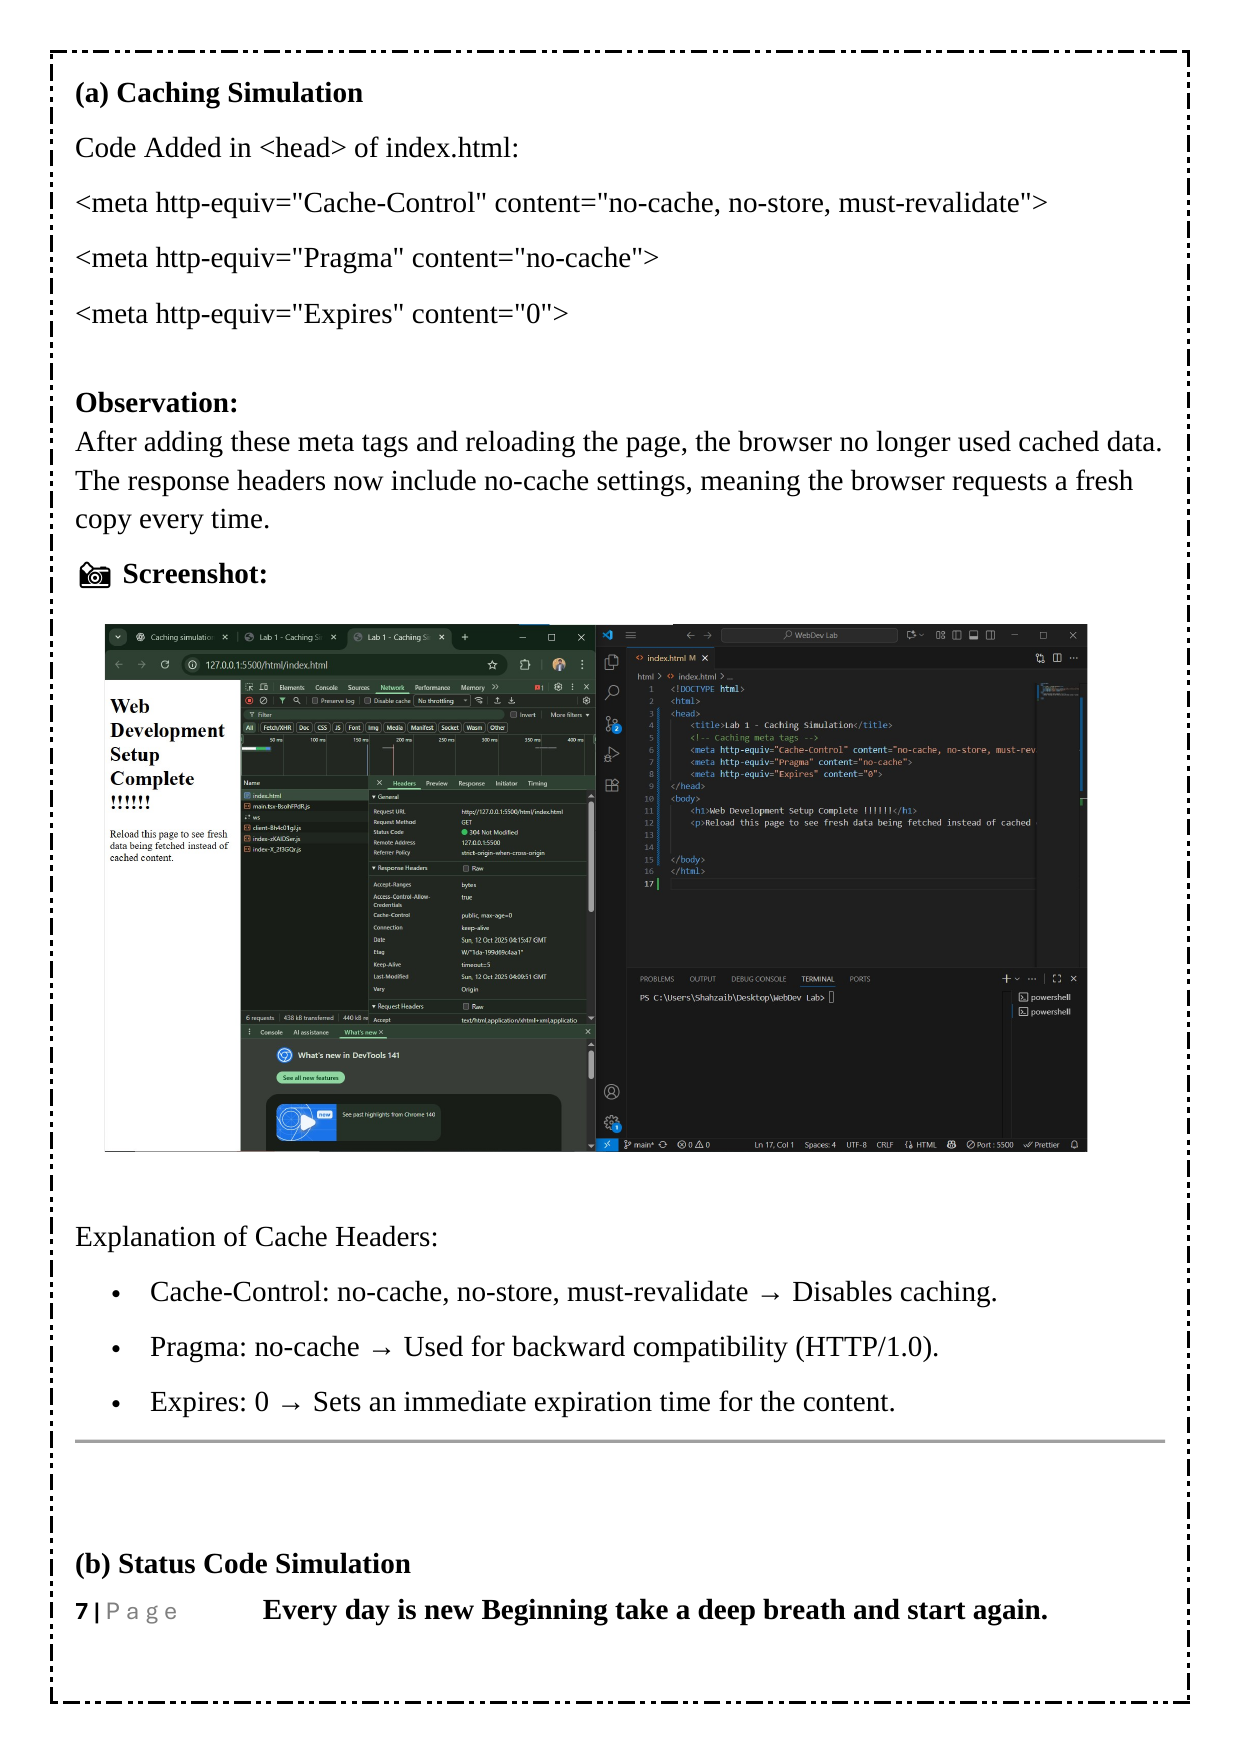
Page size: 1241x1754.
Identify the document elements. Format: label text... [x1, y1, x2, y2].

picture [104, 624, 1088, 1152]
text <meta http-equiv="Expires" content="0"> [75, 296, 1165, 364]
text Observation: After adding these meta tags and reloading the page, the browser no longer used cached data. The response headers now include no-cache settings, meaning the browser requests a fresh copy every time. [75, 386, 1165, 535]
text Explanation of Cache Headers: [75, 1219, 1165, 1252]
list Pragma: no-cache → Used for backward compatibility (HTTP/1.0). [112, 1329, 1165, 1363]
text Code Added in <head> of index.html: [75, 130, 1165, 164]
text (a) Caching Simulation [75, 75, 1165, 108]
text <meta http-equiv="Pragma" content="no-cache"> [75, 241, 1165, 274]
text (b) Status Code Simulation [75, 1547, 1165, 1580]
list Cache-Control: no-cache, no-store, must-revalidate → Disables caching. [112, 1274, 1165, 1308]
text <meta http-equiv="Cache-Control" content="no-cache, no-store, must-revalidate"> [75, 185, 1165, 219]
text 📸 Screenshot: [75, 556, 1165, 590]
list Expires: 0 → Sets an immediate expiration time for the content. [112, 1384, 1165, 1418]
